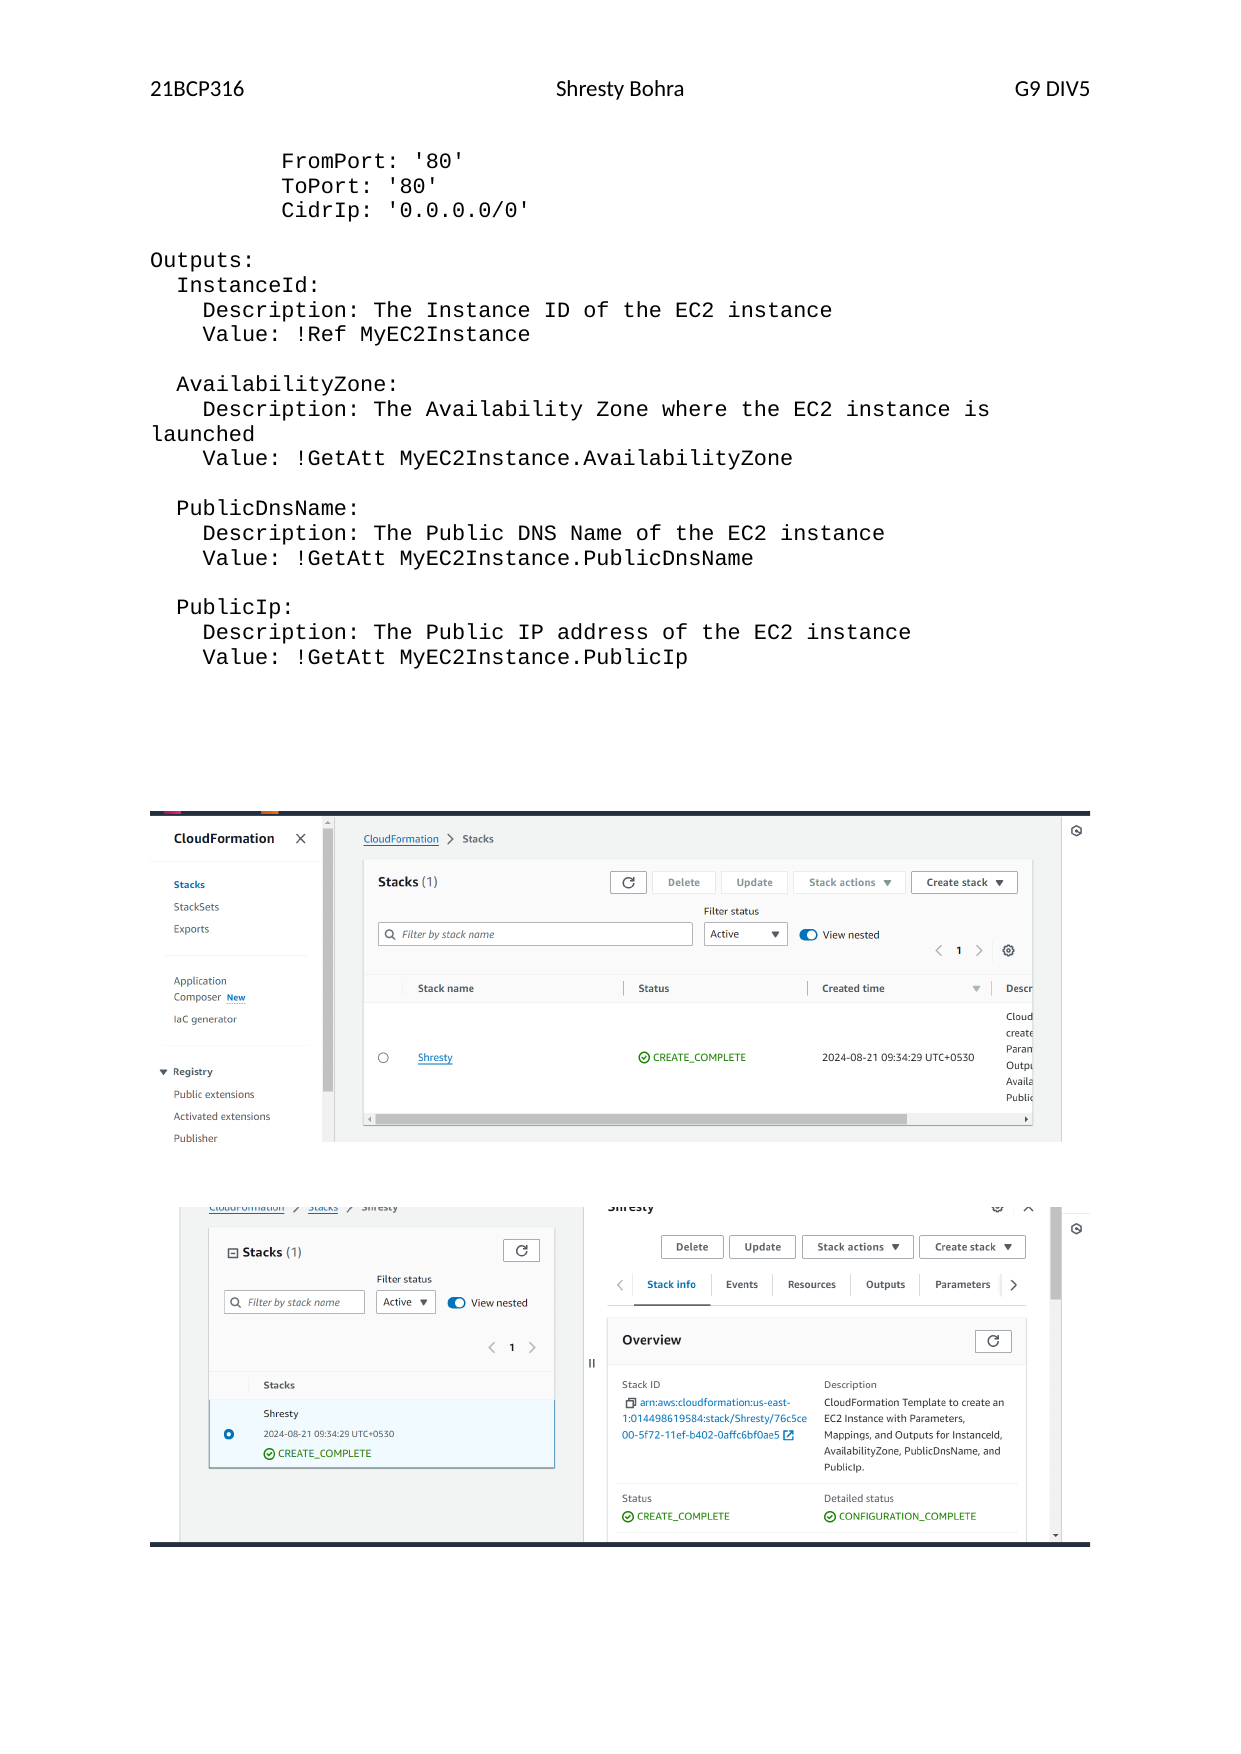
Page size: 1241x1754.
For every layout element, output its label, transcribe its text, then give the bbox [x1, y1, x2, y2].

text FromPort: '80' [150, 150, 1090, 175]
text Description: The Public DNS Name of the EC2 instance [150, 522, 1090, 547]
text Description: The Availability Zone where the EC2 instance is launched [150, 398, 1090, 447]
text ToPort: '80' [150, 175, 1090, 199]
text InstanceId: [150, 274, 1090, 299]
text Value: !GetAtt MyEC2Instance.PublicIp [150, 646, 1090, 671]
text Description: The Instance ID of the EC2 instance [150, 299, 1090, 323]
text CidrIp: '0.0.0.0/0' [150, 199, 1090, 224]
text Description: The Public IP address of the EC2 instance [150, 621, 1090, 646]
text Value: !GetAtt MyEC2Instance.AvailabilityZone [150, 447, 1090, 472]
text Value: !GetAtt MyEC2Instance.PublicDnsName [150, 547, 1090, 571]
picture [150, 1207, 1091, 1547]
text Outputs: [150, 249, 1090, 274]
text AvailabilityZone: [150, 373, 1090, 398]
text PublicDnsName: [150, 497, 1090, 522]
text Value: !Ref MyEC2Instance [150, 323, 1090, 348]
picture [150, 811, 1091, 1142]
text PublicIp: [150, 596, 1090, 621]
